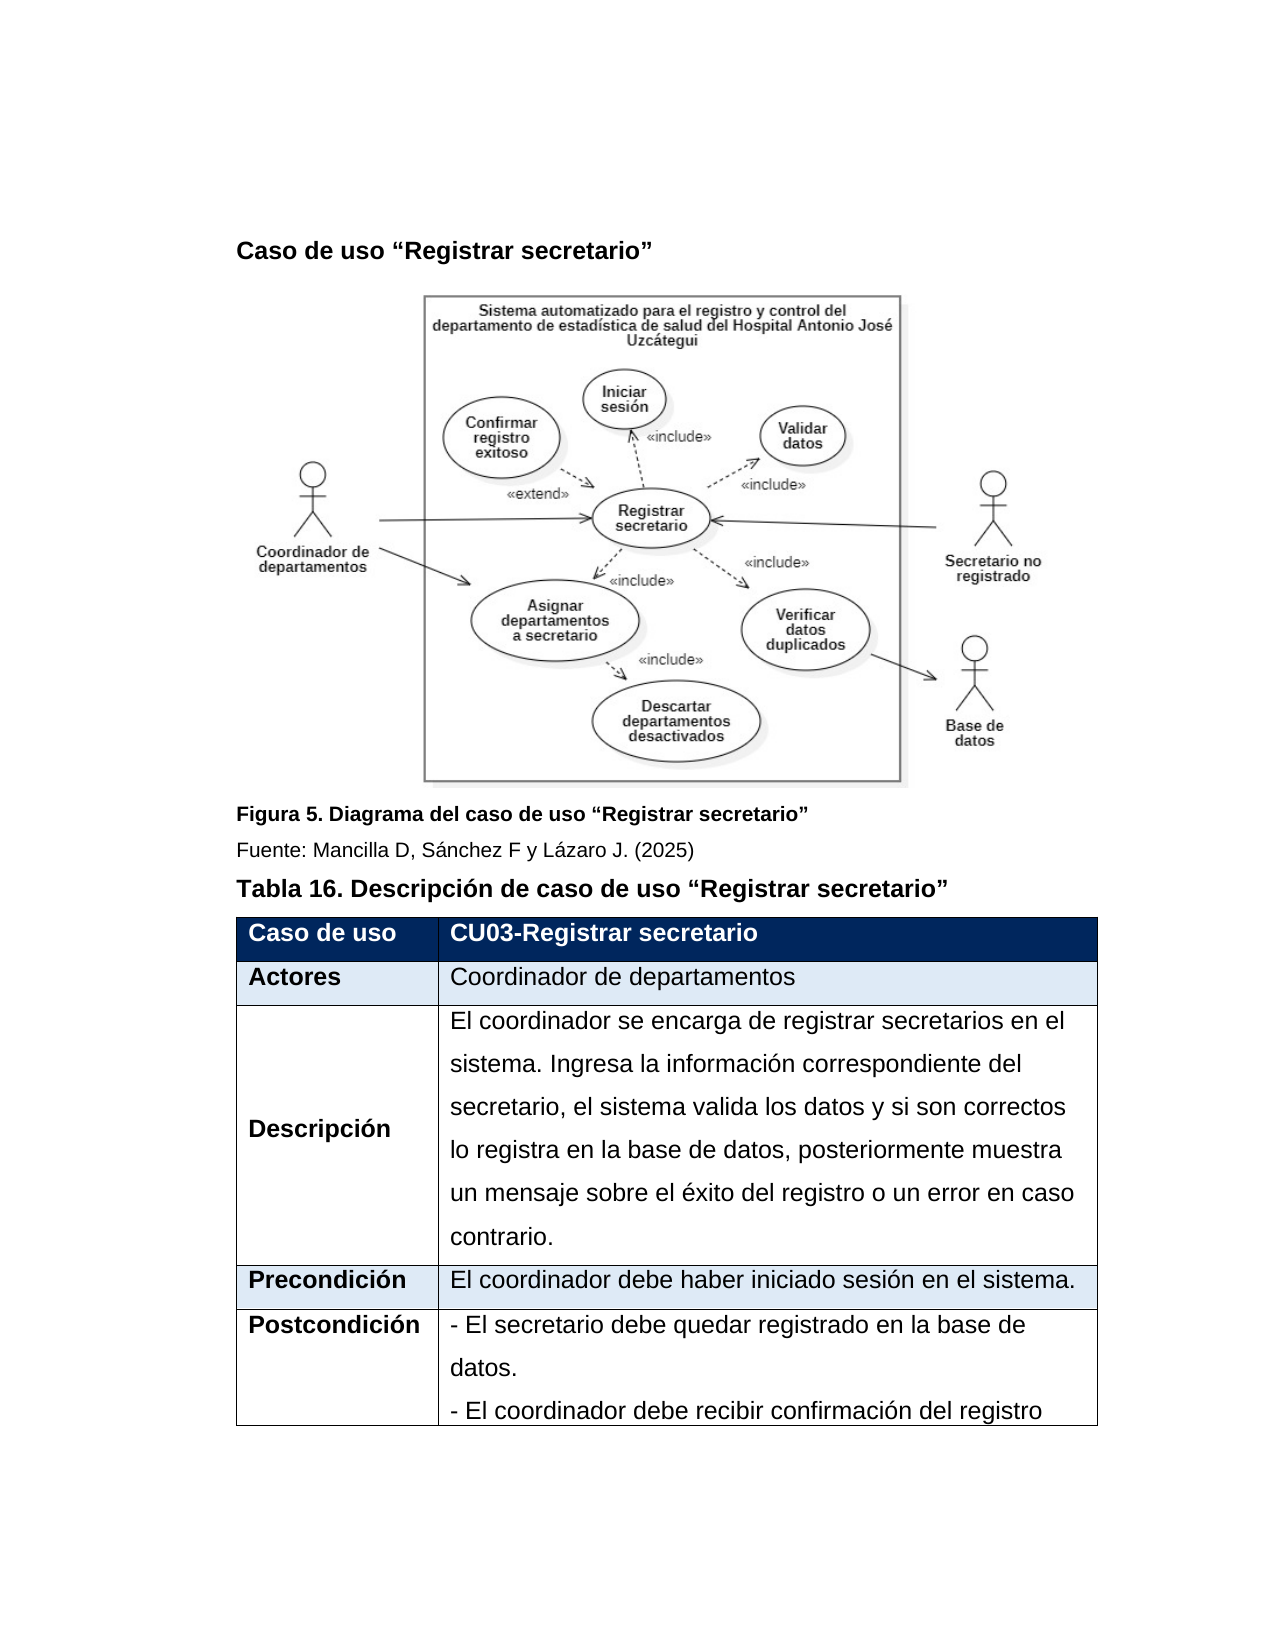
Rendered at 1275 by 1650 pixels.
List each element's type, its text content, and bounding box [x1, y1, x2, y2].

table_cell Actores [237, 962, 438, 1005]
subtitle Caso de uso “Registrar secretario” [236, 236, 1098, 265]
table_cell El coordinador debe haber iniciado sesión en el sistema. [439, 1266, 1097, 1308]
table_cell Descripción [237, 1006, 438, 1264]
table_cell Coordinador de departamentos [439, 962, 1097, 1005]
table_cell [439, 1310, 1097, 1424]
picture [236, 293, 1096, 788]
table_cell Postcondición [237, 1310, 438, 1424]
text Fuente: Mancilla D, Sánchez F y Lázaro J. (2025) [236, 838, 1098, 862]
table_cell El coordinador se encarga de registrar secretarios en el sistema. Ingresa la información correspondiente del secretario, el sistema valida los datos y si son correctos lo registra en la base de datos, posteriormente muestra un mensaje sobre el éxito del registro o un error en caso contrario. [439, 1006, 1097, 1264]
table_header Caso de uso [237, 918, 438, 961]
table_header CU03-Registrar secretario [439, 918, 1097, 961]
table_cell Precondición [237, 1266, 438, 1308]
